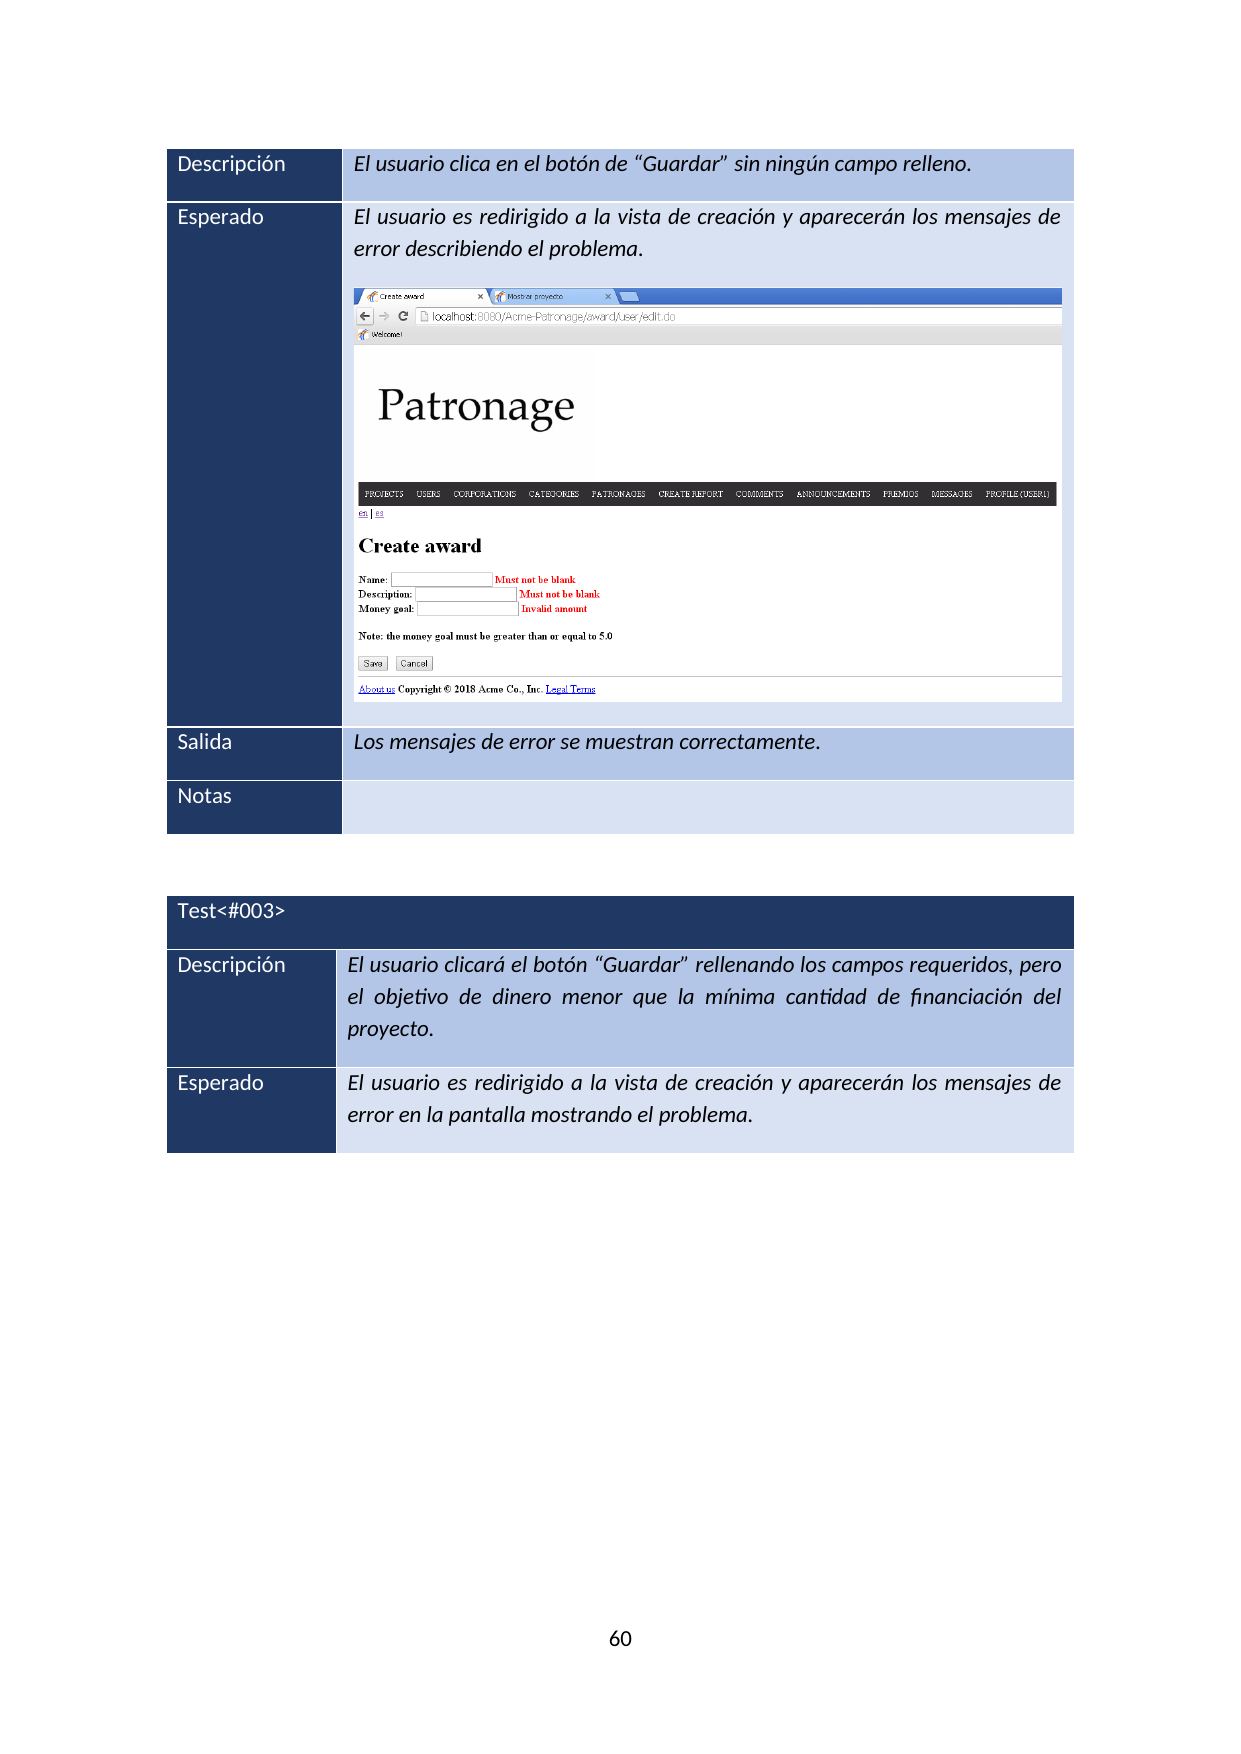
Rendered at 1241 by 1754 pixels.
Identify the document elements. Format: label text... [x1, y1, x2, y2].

table_cell El usuario es redirigido a la vista de creación y aparecerán los mensajes de error describiendo el problema. [343, 203, 1074, 726]
table_cell El usuario es redirigido a la vista de creación y aparecerán los mensajes de error en la pantalla mostrando el problema. [337, 1068, 1074, 1153]
table_header Test<#003> [167, 896, 1074, 949]
table_cell Descripción [167, 149, 342, 201]
table_cell El usuario clicará el botón “Guardar” rellenando los campos requeridos, pero el objetivo de dinero menor que la mínima cantidad de financiación del proyecto. [337, 950, 1074, 1067]
table_cell Esperado [167, 1068, 336, 1153]
table_cell Descripción [167, 950, 336, 1067]
table_cell [343, 781, 1074, 834]
table_cell Esperado [167, 203, 342, 726]
table_cell El usuario clica en el botón de “Guardar” sin ningún campo relleno. [343, 149, 1074, 201]
table_cell Salida [167, 728, 342, 780]
picture [353, 287, 1062, 702]
table_cell Notas [167, 781, 342, 834]
table_cell Los mensajes de error se muestran correctamente. [343, 728, 1074, 780]
